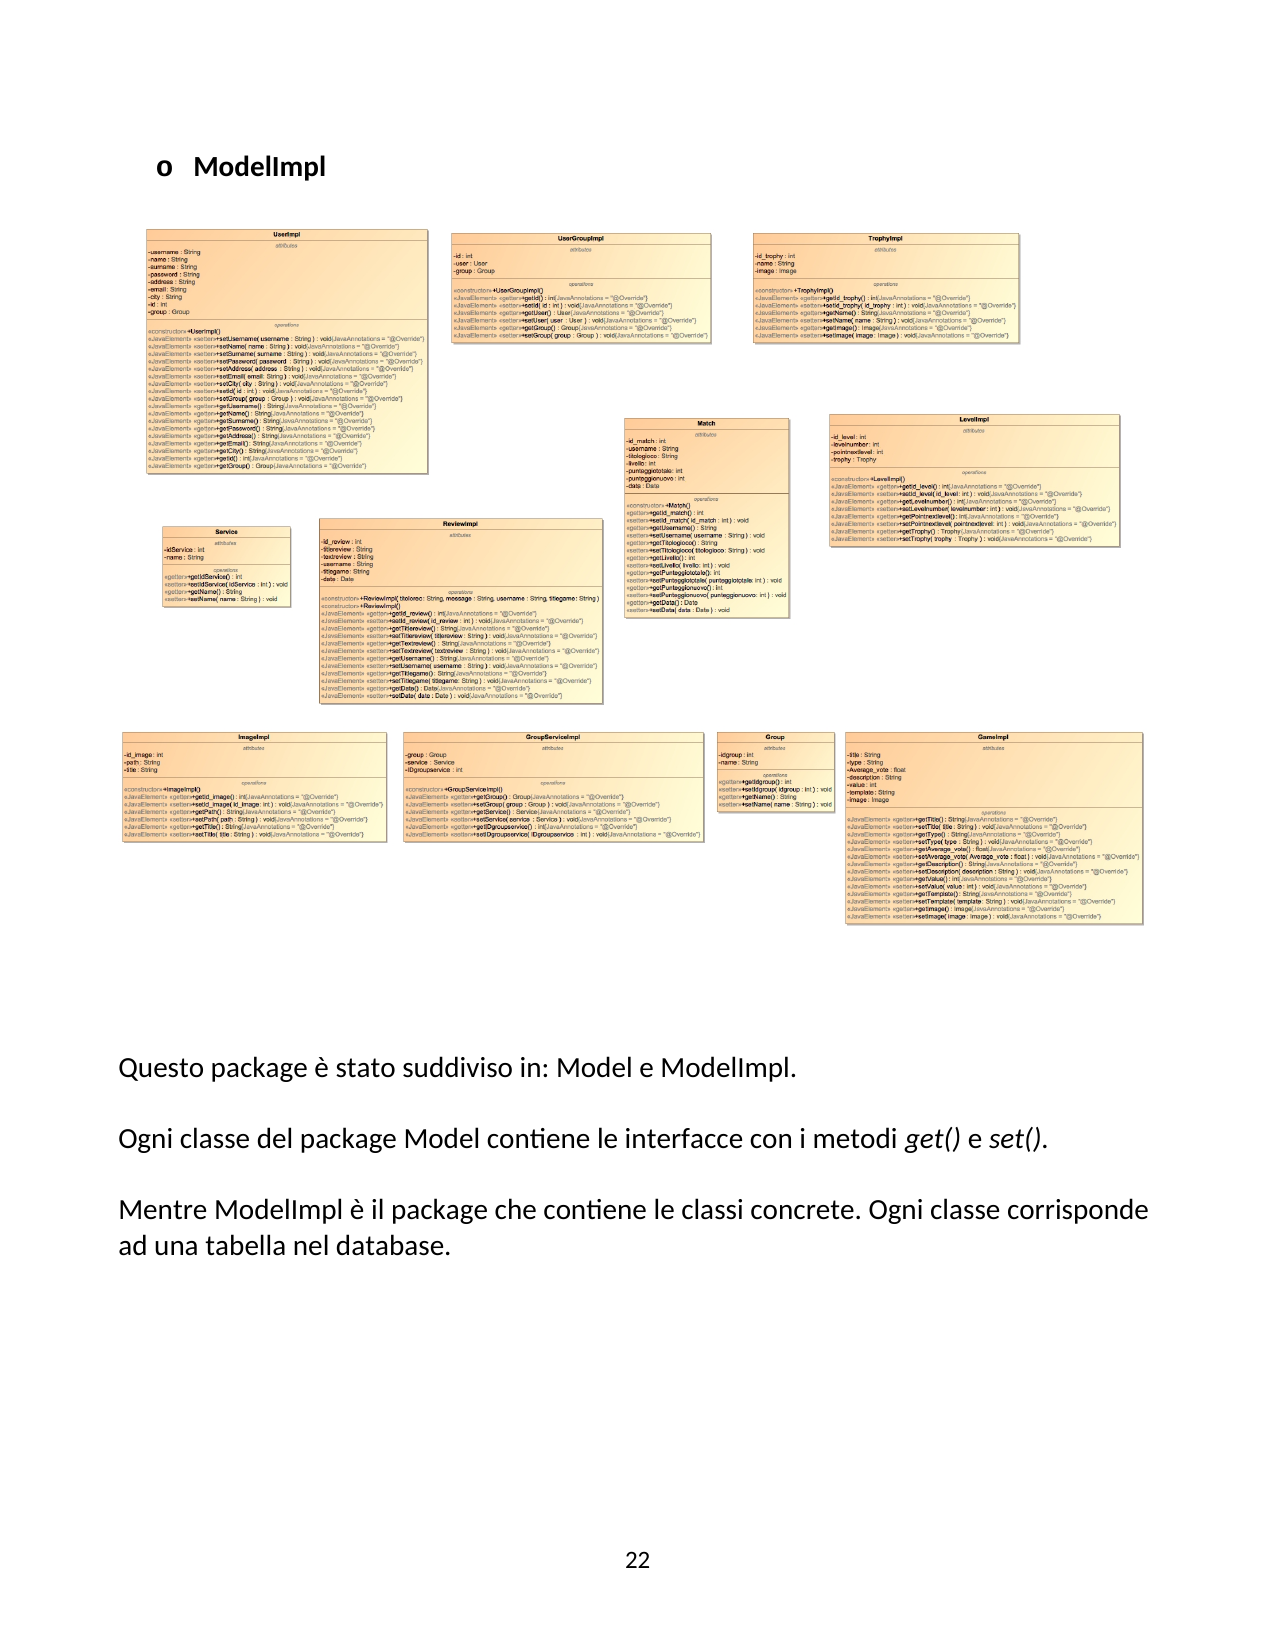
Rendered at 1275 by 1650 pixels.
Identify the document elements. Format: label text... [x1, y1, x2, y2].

text Questo package è stato suddiviso in: Model e ModelImpl. [118, 1049, 1157, 1084]
list ModelImpl [156, 148, 1157, 185]
text Mentre ModelImpl è il package che contiene le classi concrete. Ogni classe corrisponde ad una tabella nel database. [118, 1191, 1157, 1263]
picture [118, 220, 1155, 932]
text Ogni classe del package Model contiene le interfacce con i metodi get() e set(). [118, 1120, 1157, 1156]
